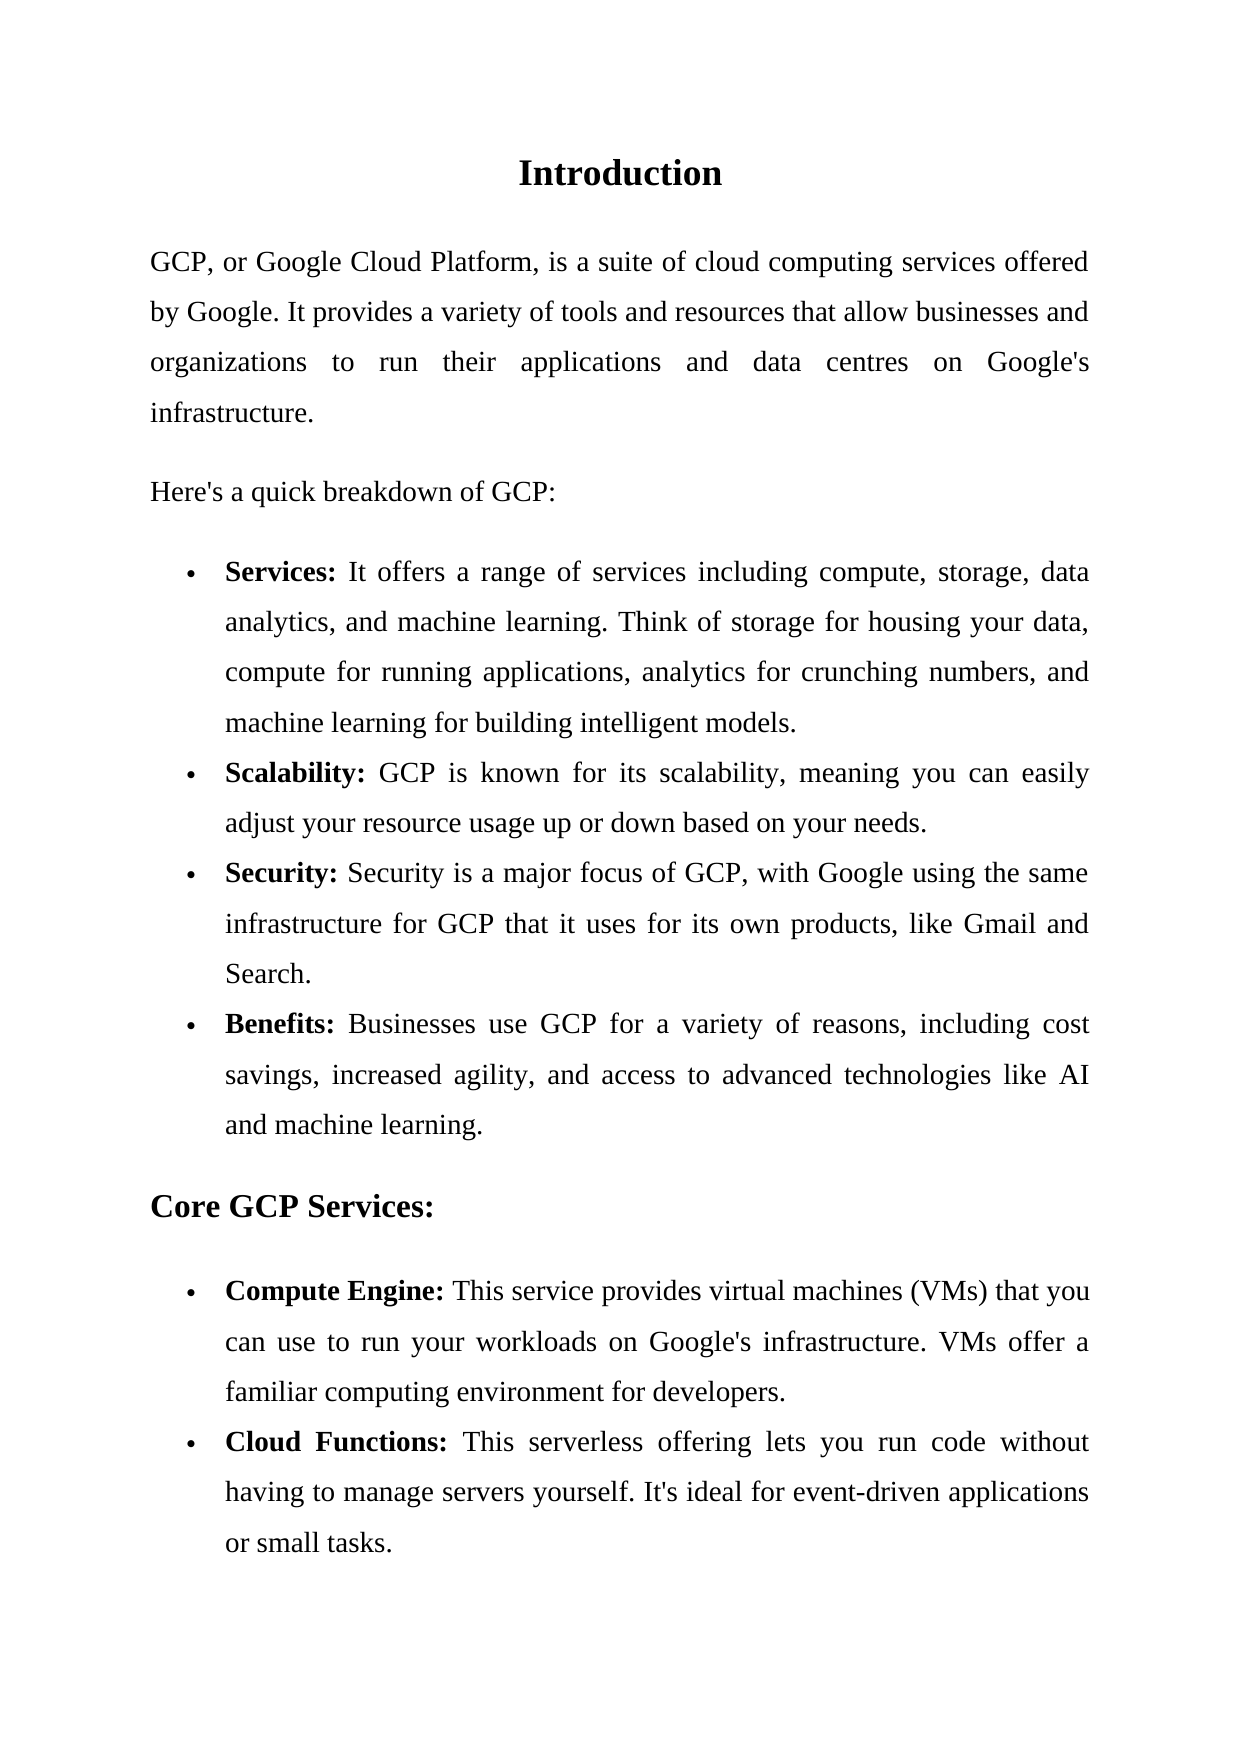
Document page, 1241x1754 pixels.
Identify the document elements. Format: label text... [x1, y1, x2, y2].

text Here's a quick breakdown of GCP: [150, 474, 1090, 508]
list Cloud Functions: This serverless offering lets you run code without having to manage servers yourself. It's ideal for event-driven applications or small tasks. [187, 1424, 1090, 1558]
text Core GCP Services: [150, 1187, 1090, 1225]
text GCP, or Google Cloud Platform, is a suite of cloud computing services offered by Google. It provides a variety of tools and resources that allow businesses and organizations to run their applications and data centres on Google's infrastructure. [150, 244, 1090, 428]
list Scalability: GCP is known for its scalability, meaning you can easily adjust your resource usage up or down based on your needs. [187, 755, 1090, 839]
list Services: It offers a range of services including compute, storage, data analytics, and machine learning. Think of storage for housing your data, compute for running applications, analytics for crunching numbers, and machine learning for building intelligent models. [187, 554, 1090, 738]
list Compute Engine: This service provides virtual machines (VMs) that you can use to run your workloads on Google's infrastructure. VMs offer a familiar computing environment for developers. [187, 1273, 1090, 1407]
list Benefits: Businesses use GCP for a variety of reasons, including cost savings, increased agility, and access to advanced technologies like AI and machine learning. [187, 1007, 1090, 1141]
text Introduction [150, 150, 1090, 193]
list Security: Security is a major focus of GCP, with Google using the same infrastructure for GCP that it uses for its own products, like Gmail and Search. [187, 856, 1090, 990]
